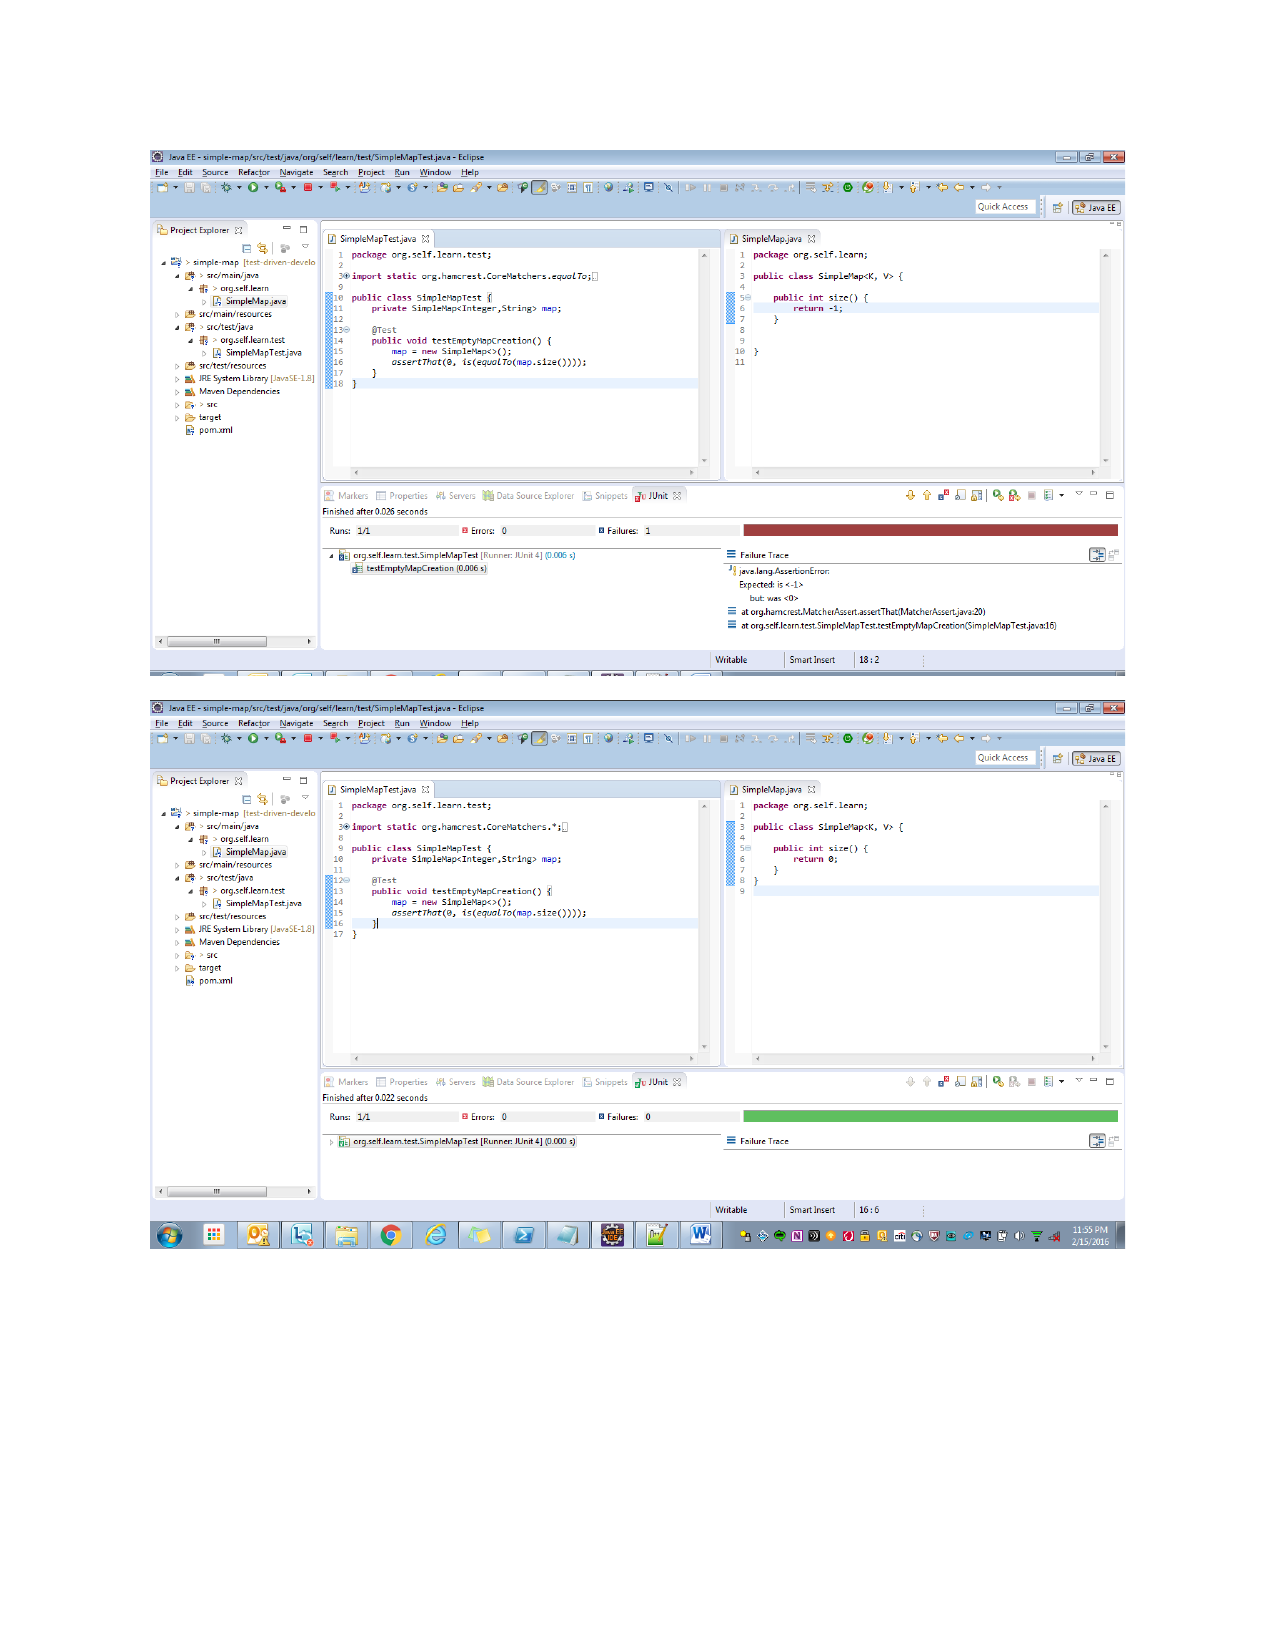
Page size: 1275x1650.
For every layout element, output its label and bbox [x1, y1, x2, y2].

picture [150, 700, 1125, 1249]
picture [150, 150, 1125, 676]
